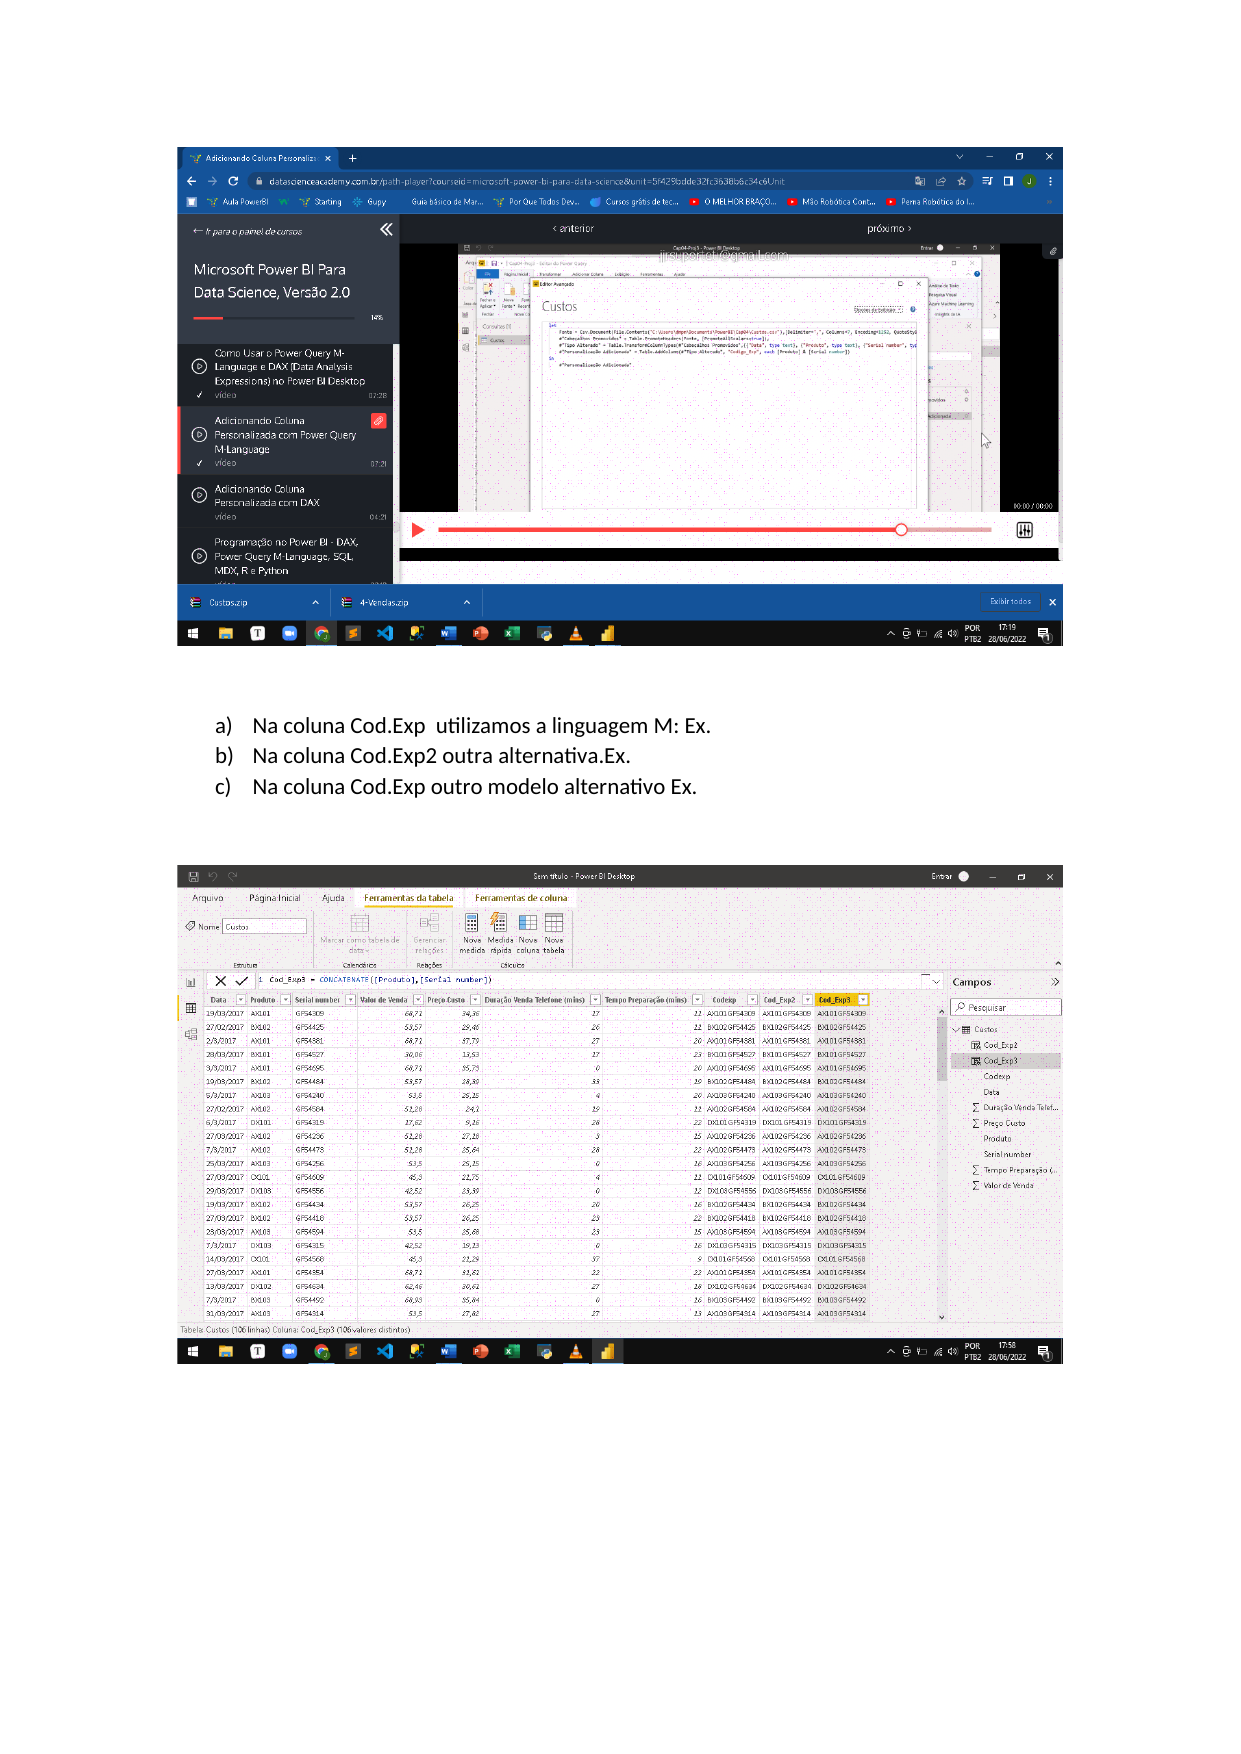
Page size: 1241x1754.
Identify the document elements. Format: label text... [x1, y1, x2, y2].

picture [177, 865, 1063, 1364]
list Na coluna Cod.Exp2 outra alternativa.Ex. [215, 742, 1063, 769]
picture [177, 147, 1063, 646]
list Na coluna Cod.Exp outro modelo alternativo Ex. [215, 772, 1063, 800]
list Na coluna Cod.Exp utilizamos a linguagem M: Ex. [215, 711, 1063, 739]
